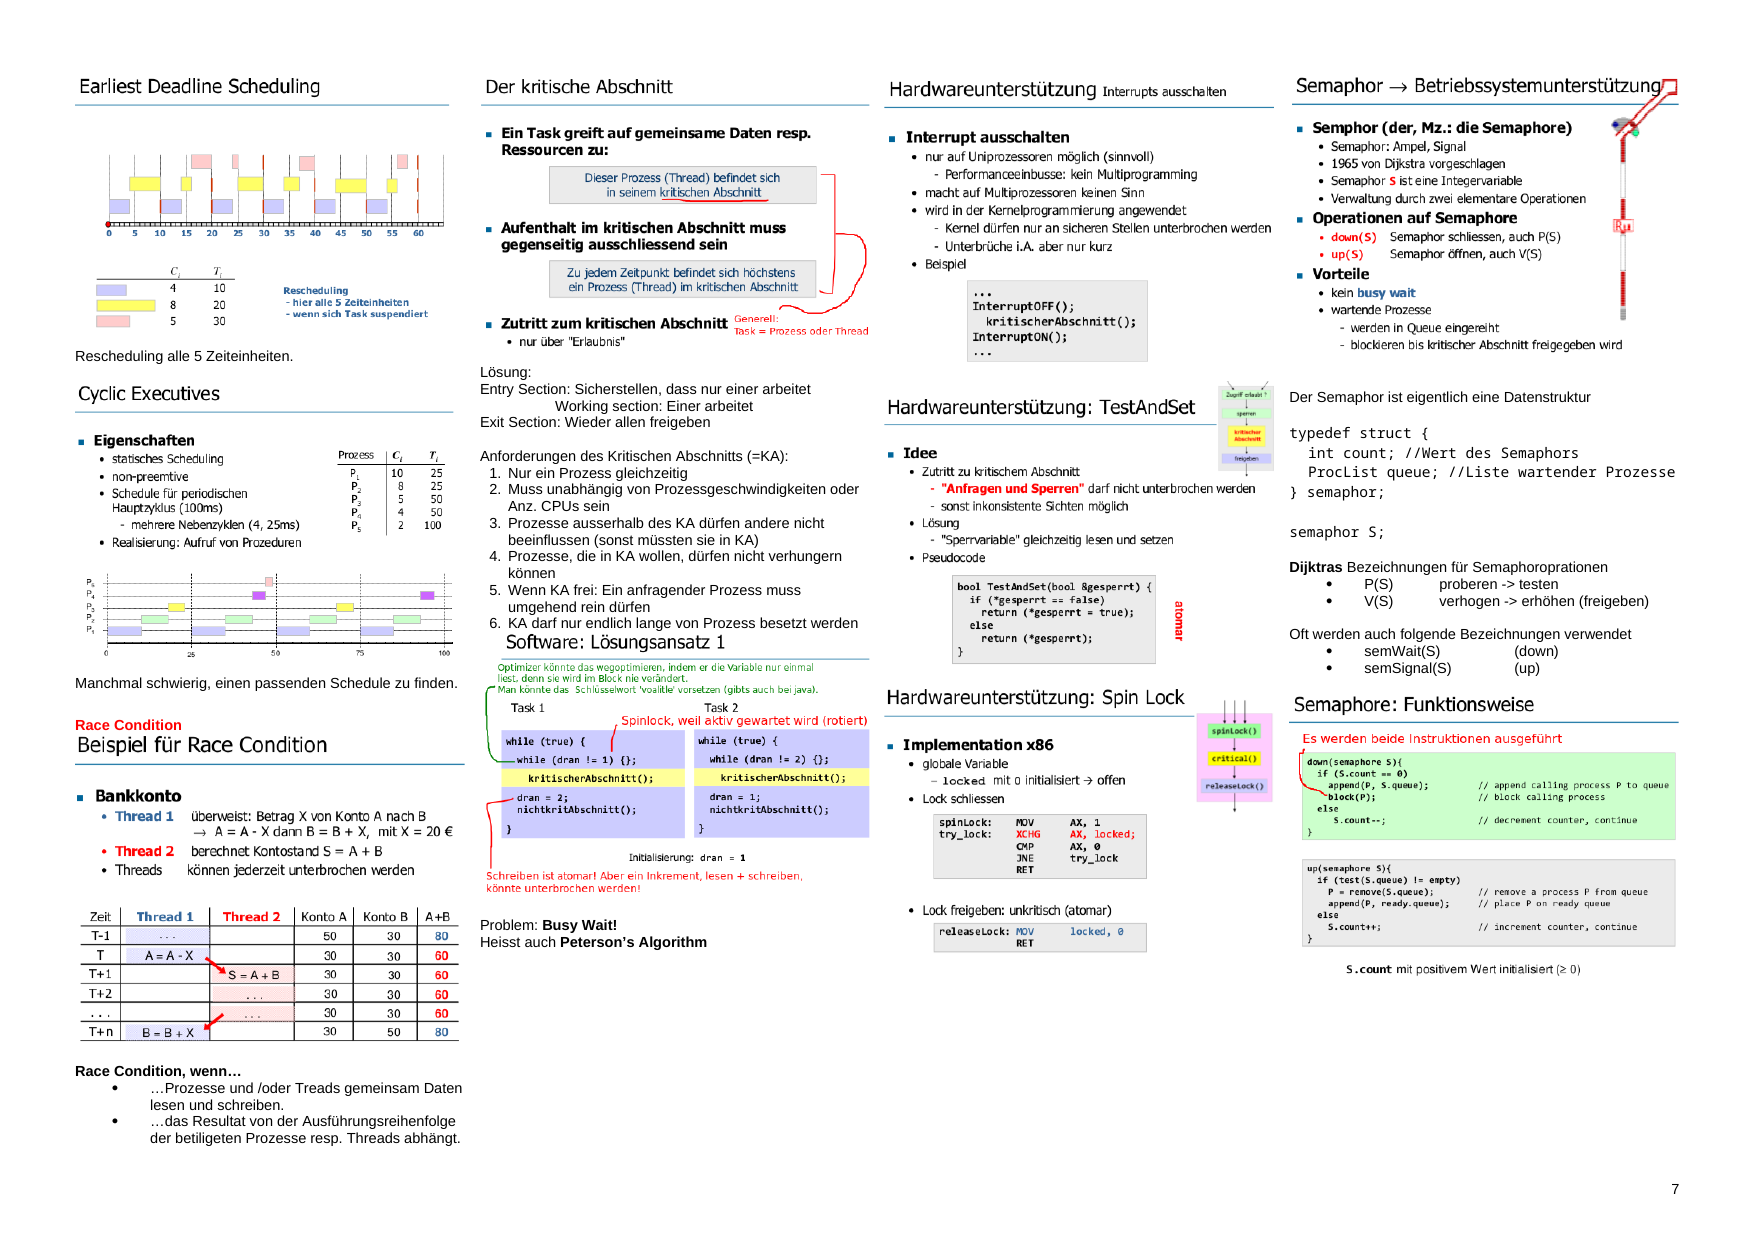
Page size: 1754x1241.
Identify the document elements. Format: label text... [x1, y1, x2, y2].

list Muss unabhängig von Prozessgeschwindigkeiten oder Anz. CPUs sein [489, 481, 869, 514]
picture [75, 733, 465, 1046]
text Anforderungen des Kritischen Abschnitts (=KA): [480, 447, 869, 464]
text Oft werden auch folgende Bezeichnungen verwendet [1289, 626, 1679, 643]
text Der Semaphor ist eigentlich eine Datenstruktur [1289, 389, 1679, 406]
list P(S) proberen -> testen [1327, 575, 1679, 592]
list semWait(S) (down) [1327, 643, 1679, 659]
list semSignal(S) (up) [1327, 659, 1679, 676]
list Prozesse, die in KA wollen, dürfen nicht verhungern können [489, 548, 869, 582]
picture [1289, 75, 1679, 356]
text Race Condition [75, 717, 465, 733]
text Rescheduling alle 5 Zeiteinheiten. [75, 347, 465, 364]
text Problem: Busy Wait! [480, 917, 869, 933]
picture [1289, 693, 1679, 979]
text typedef struct { [1289, 422, 1679, 442]
text semaphor S; [1289, 522, 1679, 542]
list V(S) verhogen -> erhöhen (freigeben) [1327, 592, 1679, 609]
text Exit Section: Wieder allen freigeben [480, 414, 869, 431]
list Nur ein Prozess gleichzeitig [489, 464, 869, 481]
text Entry Section: Sicherstellen, dass nur einer arbeitet [480, 380, 869, 397]
picture [479, 75, 870, 347]
text Lösung: [480, 364, 869, 380]
text Manchmal schwierig, einen passenden Schedule zu finden. [75, 675, 465, 692]
text Race Condition, wenn… [75, 1063, 465, 1079]
picture [479, 632, 870, 900]
text Heisst auch Peterson’s Algorithm [480, 933, 869, 950]
text ProcList queue; //Liste wartender Prozesse [1289, 462, 1679, 482]
list …Prozesse und /oder Treads gemeinsam Daten lesen und schreiben. [112, 1079, 465, 1113]
list Wenn KA frei: Ein anfragender Prozess muss umgehend rein dürfen [489, 582, 869, 615]
picture [75, 381, 454, 659]
list Prozesse ausserhalb des KA dürfen andere nicht beeinflussen (sonst müssten sie in KA) [489, 514, 869, 548]
picture [884, 685, 1274, 954]
text int count; //Wert des Semaphors [1289, 442, 1679, 462]
text Working section: Einer arbeitet [480, 397, 869, 414]
picture [884, 75, 1274, 366]
list …das Resultat von der Ausführungsreihenfolge der betiligeten Prozesse resp. Threads abhängt. [112, 1113, 465, 1147]
list KA darf nur endlich lange von Prozess besetzt werden [489, 615, 869, 632]
picture [884, 381, 1274, 669]
text Dijktras Bezeichnungen für Semaphoroprationen [1289, 559, 1679, 575]
picture [75, 75, 450, 331]
text } semaphor; [1289, 482, 1679, 502]
